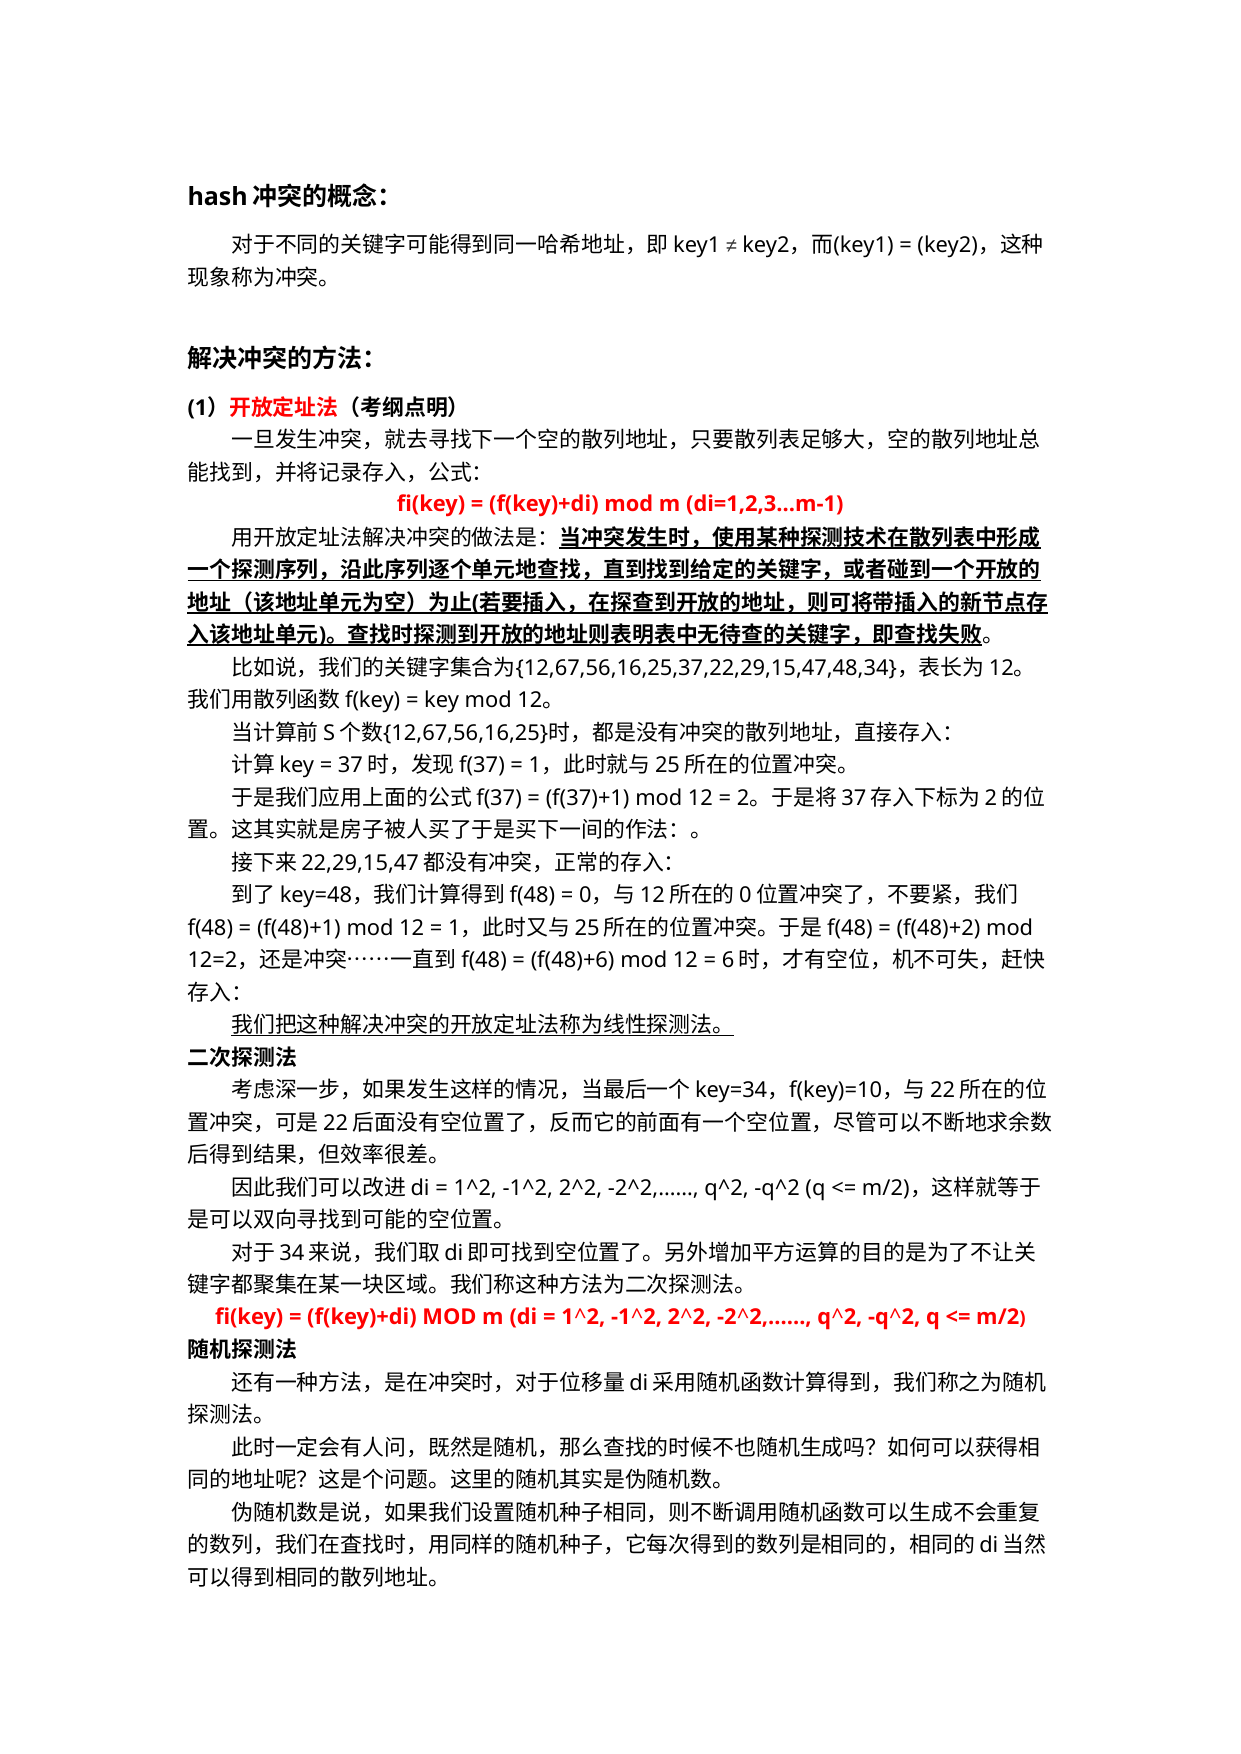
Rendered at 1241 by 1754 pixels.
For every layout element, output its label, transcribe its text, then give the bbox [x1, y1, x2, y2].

text 于是我们应用上面的公式f(37) = (f(37)+1) mod 12 = 2。于是将37存入下标为2的位置。这其实就是房子被人买了于是买下一间的作法：。 [187, 779, 1053, 844]
text 因此我们可以改进di = 1^2, -1^2, 2^2, -2^2,……, q^2, -q^2 (q <= m/2)，这样就等于是可以双向寻找到可能的空位置。 [187, 1169, 1053, 1234]
text 接下来22,29,15,47都没有冲突，正常的存入： [187, 844, 1053, 877]
text 解决冲突的方法： [187, 324, 1053, 389]
text 到了 key=48，我们计算得到f(48) = 0，与12所在的0位置冲突了，不要紧，我们f(48) = (f(48)+1) mod 12 = 1，此时又与25所在的位置冲突。于是f(48) = (f(48)+2) mod 12=2，还是冲突……一直到 f(48) = (f(48)+6) mod 12 = 6时，才有空位，机不可失，赶快存入： [187, 877, 1053, 1007]
text 对于不同的关键字可能得到同一哈希地址，即key1 ≠ key2，而(key1) = (key2)，这种现象称为冲突。 [187, 227, 1053, 292]
text hash冲突的概念： [187, 162, 1053, 227]
text 二次探测法 [187, 1039, 1053, 1072]
text 用开放定址法解决冲突的做法是：当冲突发生时，使用某种探测技术在散列表中形成一个探测序列，沿此序列逐个单元地查找，直到找到给定的关键字，或者碰到一个开放的地址（该地址单元为空）为止(若要插入，在探查到开放的地址，则可将带插入的新节点存入该地址单元)。查找时探测到开放的地址则表明表中无待查的关键字，即查找失败。 [187, 519, 1053, 649]
text (1）开放定址法（考纲点明） [187, 389, 1053, 422]
text 比如说，我们的关键字集合为{12,67,56,16,25,37,22,29,15,47,48,34}，表长为12。 我们用散列函数f(key) = key mod 12。 [187, 649, 1053, 714]
text 我们把这种解决冲突的开放定址法称为线性探测法。 [187, 1007, 1053, 1039]
text 伪随机数是说，如果我们设置随机种子相同，则不断调用随机函数可以生成不会重复的数列，我们在査找时，用同样的随机种子，它每次得到的数列是相同的，相同的di当然可以得到相同的散列地址。 [187, 1494, 1053, 1592]
text 考虑深一步，如果发生这样的情况，当最后一个key=34，f(key)=10，与22所在的位置冲突，可是22后面没有空位置了，反而它的前面有一个空位置，尽管可以不断地求余数后得到结果，但效率很差。 [187, 1072, 1053, 1169]
text 当计算前S个数{12,67,56,16,25}时，都是没有冲突的散列地址，直接存入： [187, 714, 1053, 747]
text 一旦发生冲突，就去寻找下一个空的散列地址，只要散列表足够大，空的散列地址总能找到，并将记录存入，公式： [187, 422, 1053, 487]
text 对于34来说，我们取di即可找到空位置了。另外增加平方运算的目的是为了不让关键字都聚集在某一块区域。我们称这种方法为二次探测法。 [187, 1234, 1053, 1299]
text 计算key = 37时，发现f(37) = 1，此时就与25所在的位置冲突。 [187, 747, 1053, 779]
text fi(key) = (f(key)+di) MOD m (di = 1^2, -1^2, 2^2, -2^2,……, q^2, -q^2, q <= m/2) [187, 1299, 1053, 1332]
text 此时一定会有人问，既然是随机，那么查找的时候不也随机生成吗？如何可以获得相同的地址呢？这是个问题。这里的随机其实是伪随机数。 [187, 1429, 1053, 1494]
text fi(key) = (f(key)+di) mod m (di=1,2,3...m-1) [187, 487, 1053, 519]
text 还有一种方法，是在冲突时，对于位移量di采用随机函数计算得到，我们称之为随机探测法。 [187, 1364, 1053, 1429]
text 随机探测法 [187, 1332, 1053, 1364]
